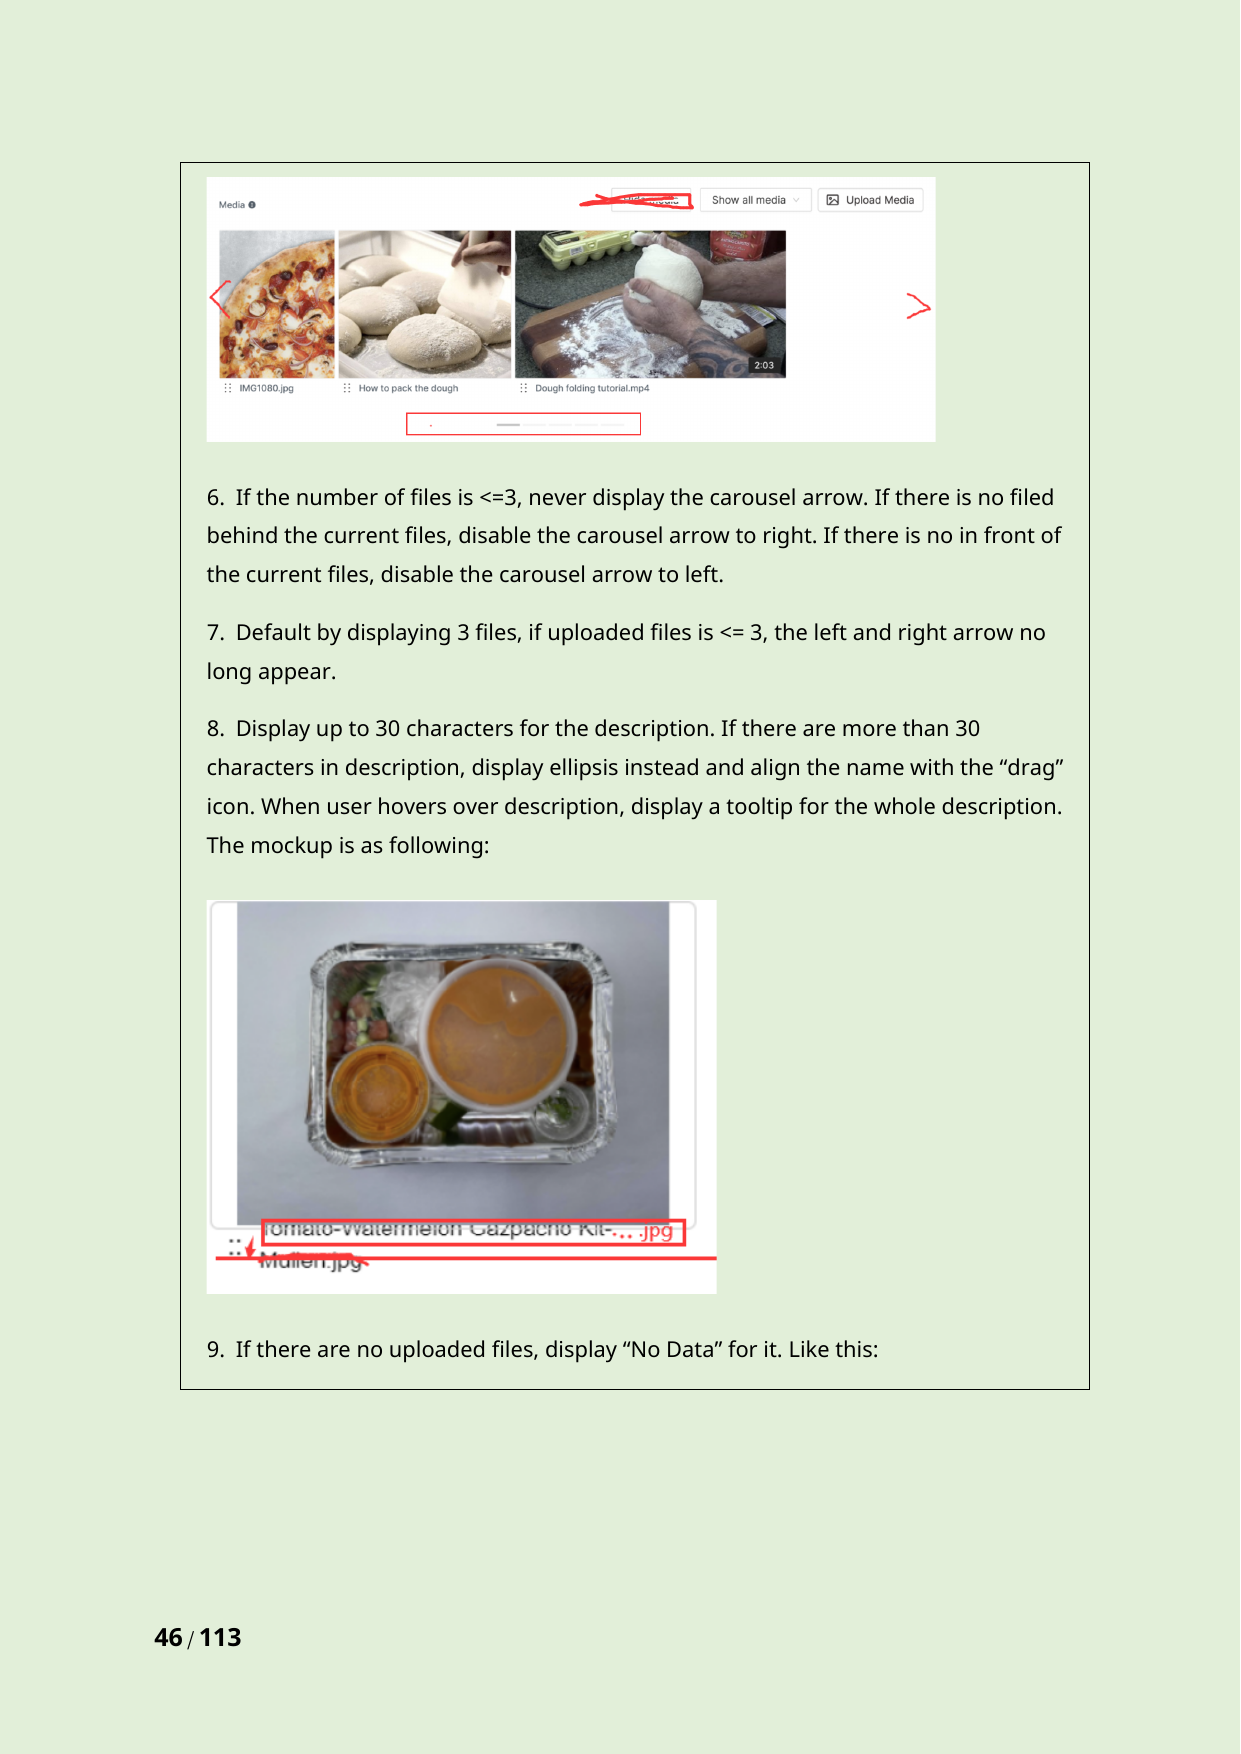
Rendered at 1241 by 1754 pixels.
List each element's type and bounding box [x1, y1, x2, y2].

picture [206, 900, 717, 1294]
table_cell [181, 163, 1089, 1389]
picture [206, 177, 936, 442]
